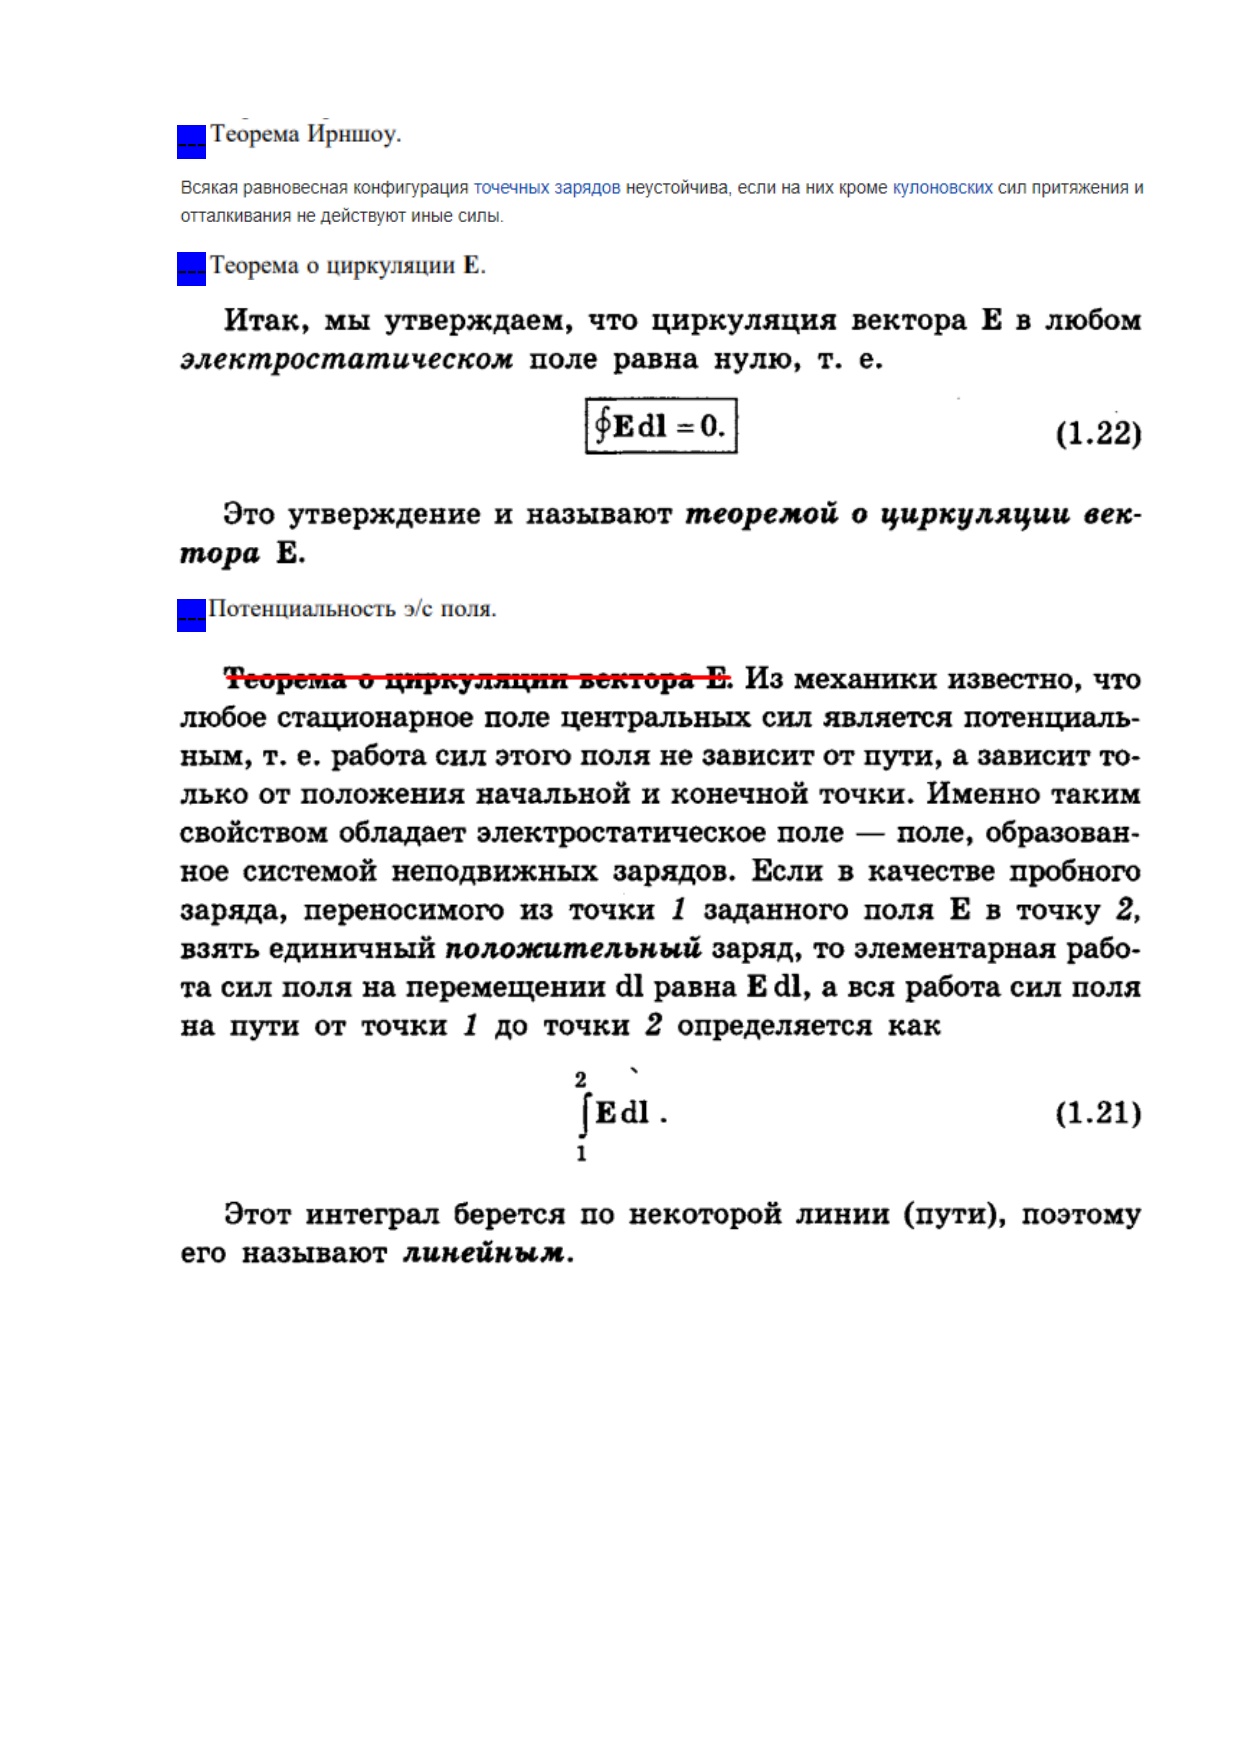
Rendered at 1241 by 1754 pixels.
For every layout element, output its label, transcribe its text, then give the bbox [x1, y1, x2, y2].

picture [206, 249, 493, 280]
picture [177, 304, 1152, 575]
picture [177, 178, 1152, 231]
picture [206, 118, 410, 153]
picture [206, 593, 500, 626]
picture [177, 651, 1152, 1277]
text --- [206, 118, 1152, 159]
